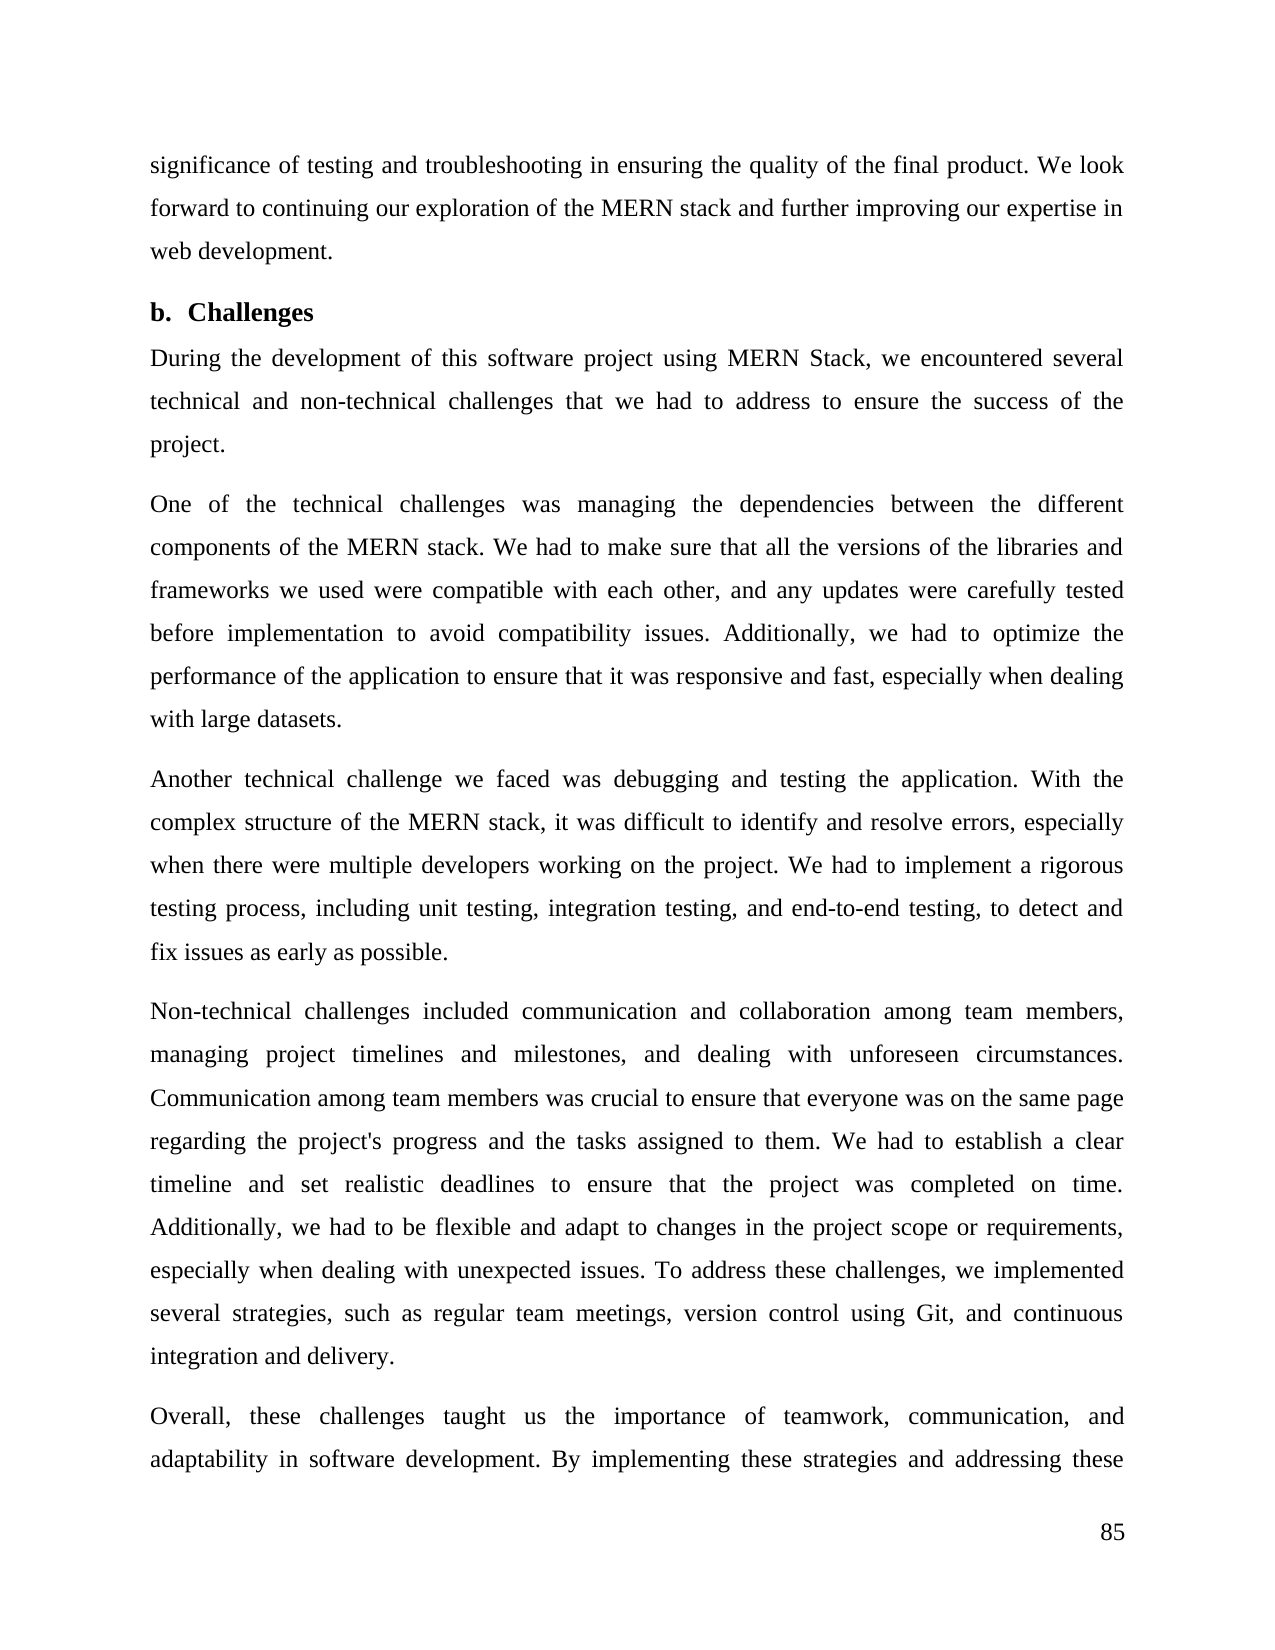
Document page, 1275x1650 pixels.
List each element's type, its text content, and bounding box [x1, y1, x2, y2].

text Non-technical challenges included communication and collaboration among team members, managing project timelines and milestones, and dealing with unforeseen circumstances. Communication among team members was crucial to ensure that everyone was on the same page regarding the project's progress and the tasks assigned to them. We had to establish a clear timeline and set realistic deadlines to ensure that the project was completed on time. Additionally, we had to be flexible and adapt to changes in the project scope or requirements, especially when dealing with unexpected issues. To address these challenges, we implemented several strategies, such as regular team meetings, version control using Git, and continuous integration and delivery. [150, 996, 1125, 1370]
subtitle Challenges [150, 296, 1125, 327]
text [150, 1401, 1125, 1473]
text During the development of this software project using MERN Stack, we encountered several technical and non-technical challenges that we had to address to ensure the success of the project. [150, 343, 1125, 458]
text Another technical challenge we faced was debugging and testing the application. With the complex structure of the MERN stack, it was difficult to identify and resolve errors, especially when there were multiple developers working on the project. We had to implement a rigorous testing process, including unit testing, integration testing, and end-to-end testing, to detect and fix issues as early as possible. [150, 764, 1125, 965]
text One of the technical challenges was managing the dependencies between the different components of the MERN stack. We had to make sure that all the versions of the libraries and frameworks we used were compatible with each other, and any updates were carefully tested before implementation to avoid compatibility issues. Additionally, we had to optimize the performance of the application to ensure that it was responsive and fast, especially when dealing with large datasets. [150, 489, 1125, 733]
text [150, 150, 1125, 265]
